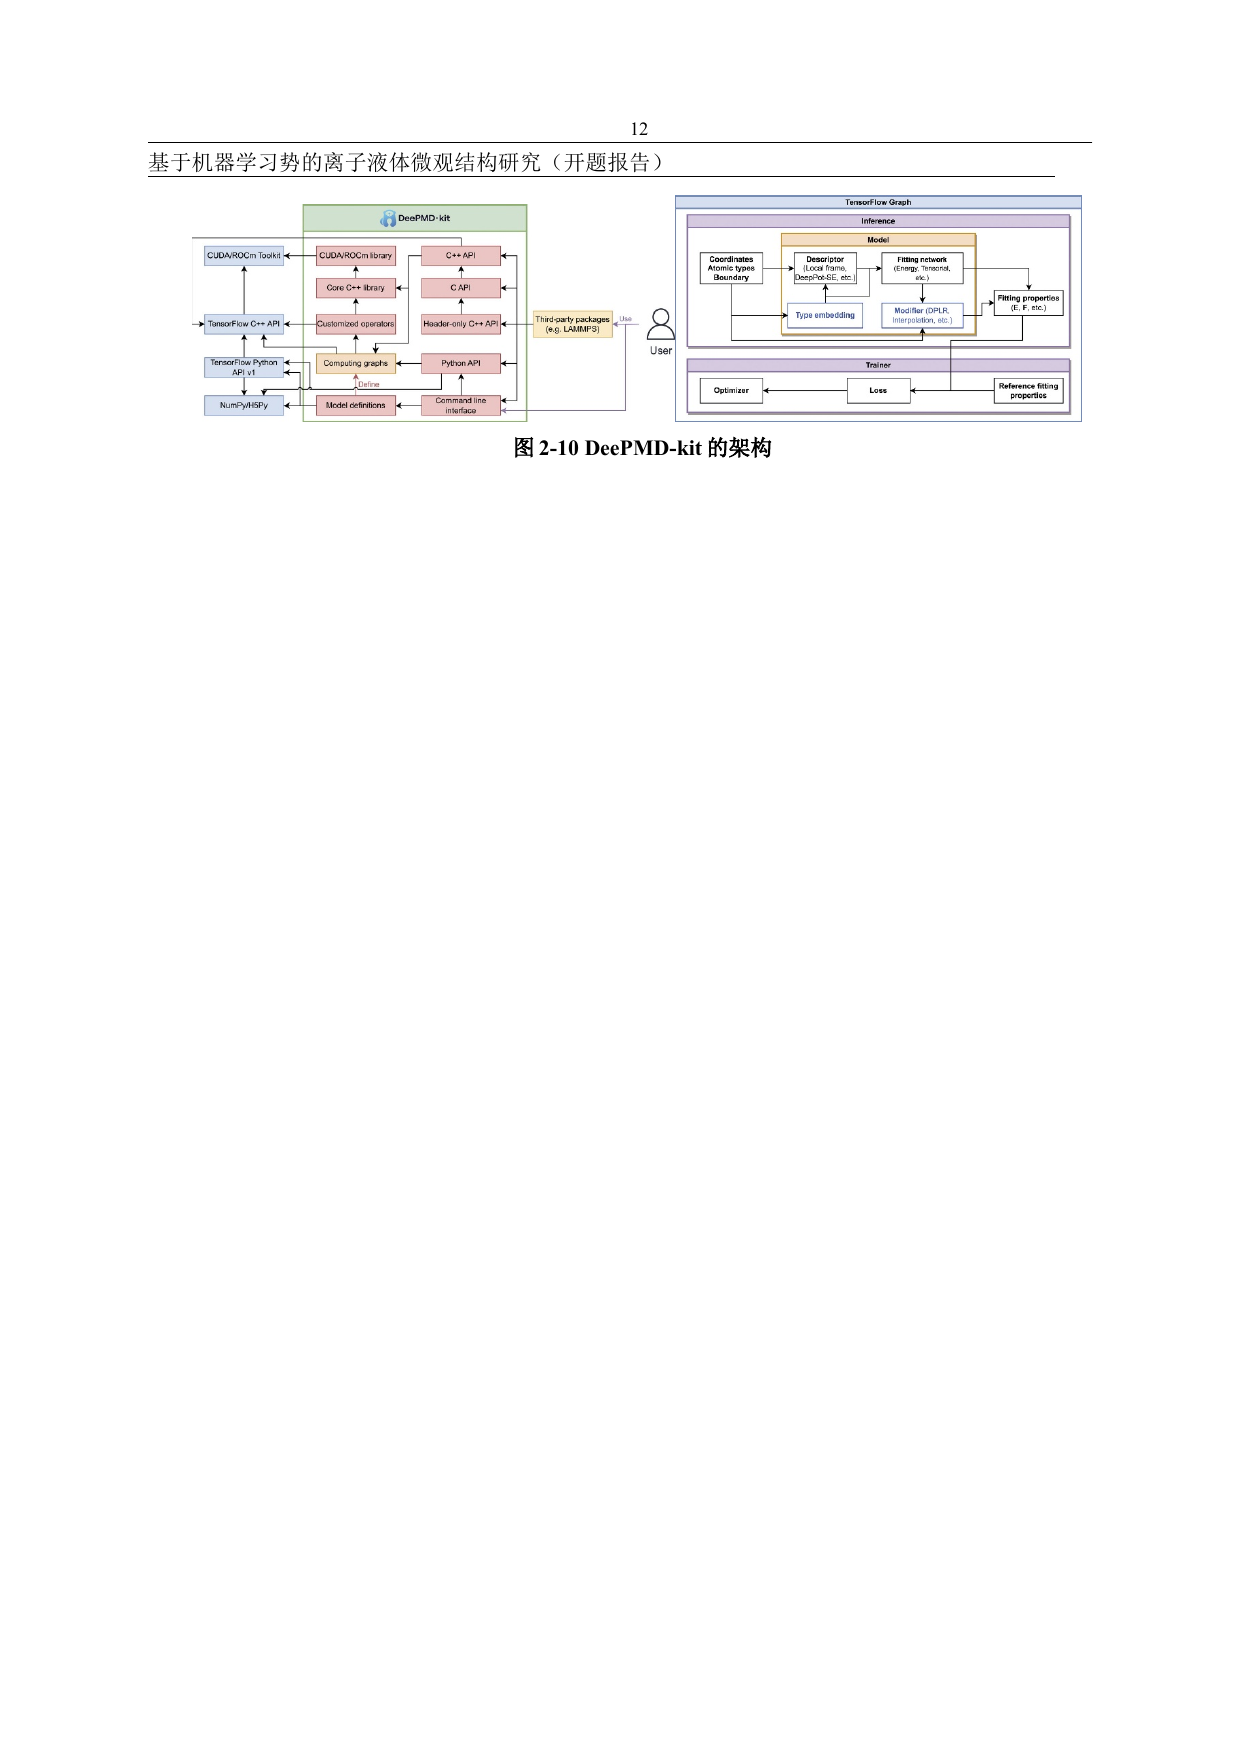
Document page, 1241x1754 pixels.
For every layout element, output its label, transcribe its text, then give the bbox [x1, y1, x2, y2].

text 图2-10 DeePMD-kit的架构 [148, 430, 1092, 463]
picture [192, 195, 1082, 422]
